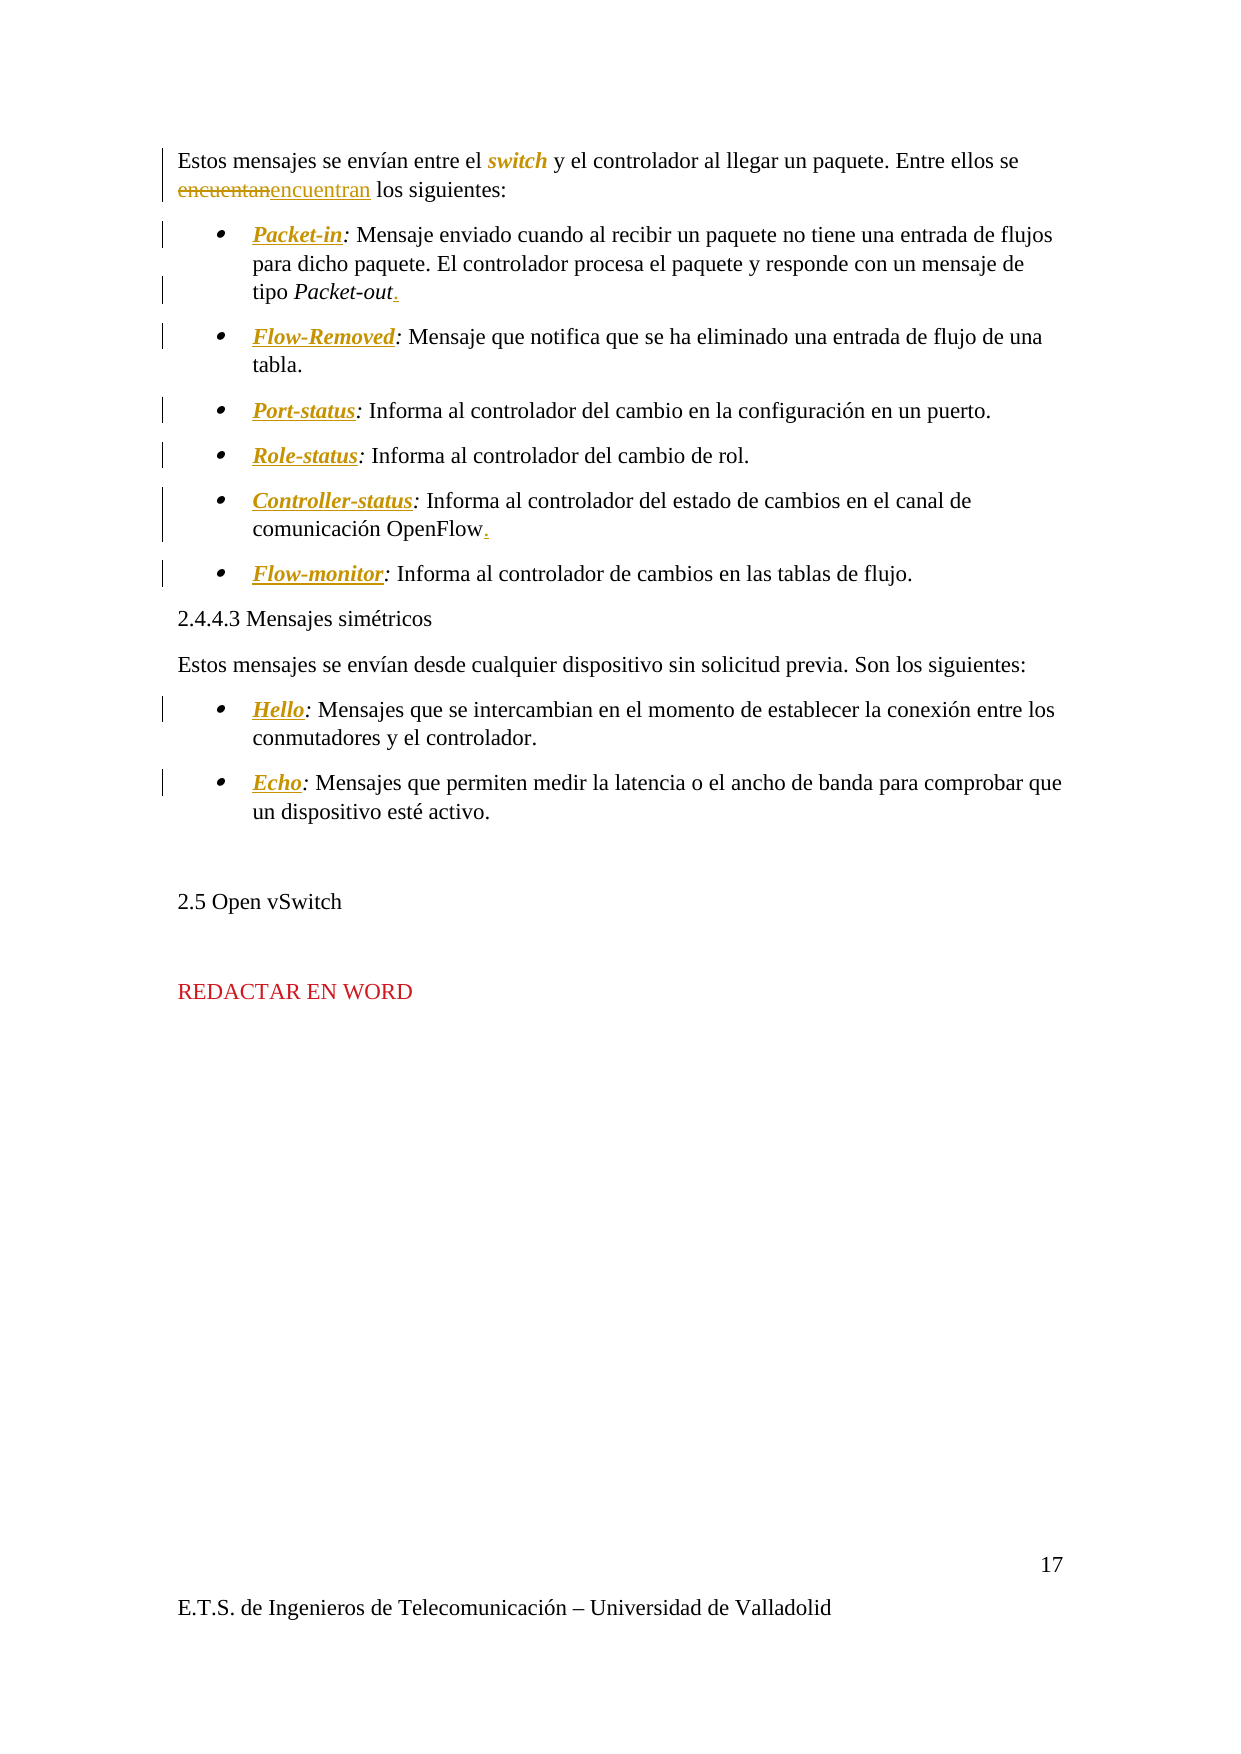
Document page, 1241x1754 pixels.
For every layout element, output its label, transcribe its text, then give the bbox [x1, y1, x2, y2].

list Controller-status: Informa al controlador del estado de cambios en el canal de comunicación OpenFlow [215, 487, 1063, 542]
text 2.4.4.3 Mensajes simétricos [177, 606, 1063, 632]
text 2.5 Open vSwitch [177, 888, 1063, 914]
text Estos mensajes se envían entre el switch y el controlador al llegar un paquete. Entre ellos se los siguientes: [177, 148, 1063, 202]
list Role-status: Informa al controlador del cambio de rol. [215, 442, 1063, 468]
list Flow-Removed: Mensaje que notifica que se ha eliminado una entrada de flujo de una tabla. [215, 323, 1063, 378]
list Packet-in: Mensaje enviado cuando al recibir un paquete no tiene una entrada de flujos para dicho paquete. El controlador procesa el paquete y responde con un mensaje de tipo Packet-out [215, 221, 1063, 304]
list Flow-monitor: Informa al controlador de cambios en las tablas de flujo. [215, 560, 1063, 587]
text REDACTAR EN WORD [177, 978, 1063, 1004]
text Estos mensajes se envían desde cualquier dispositivo sin solicitud previa. Son los siguientes: [177, 651, 1063, 677]
list Hello: Mensajes que se intercambian en el momento de establecer la conexión entre los conmutadores y el controlador. [215, 696, 1063, 751]
list Port-status: Informa al controlador del cambio en la configuración en un puerto. [215, 397, 1063, 423]
list Echo: Mensajes que permiten medir la latencia o el ancho de banda para comprobar que un dispositivo esté activo. [215, 769, 1063, 824]
